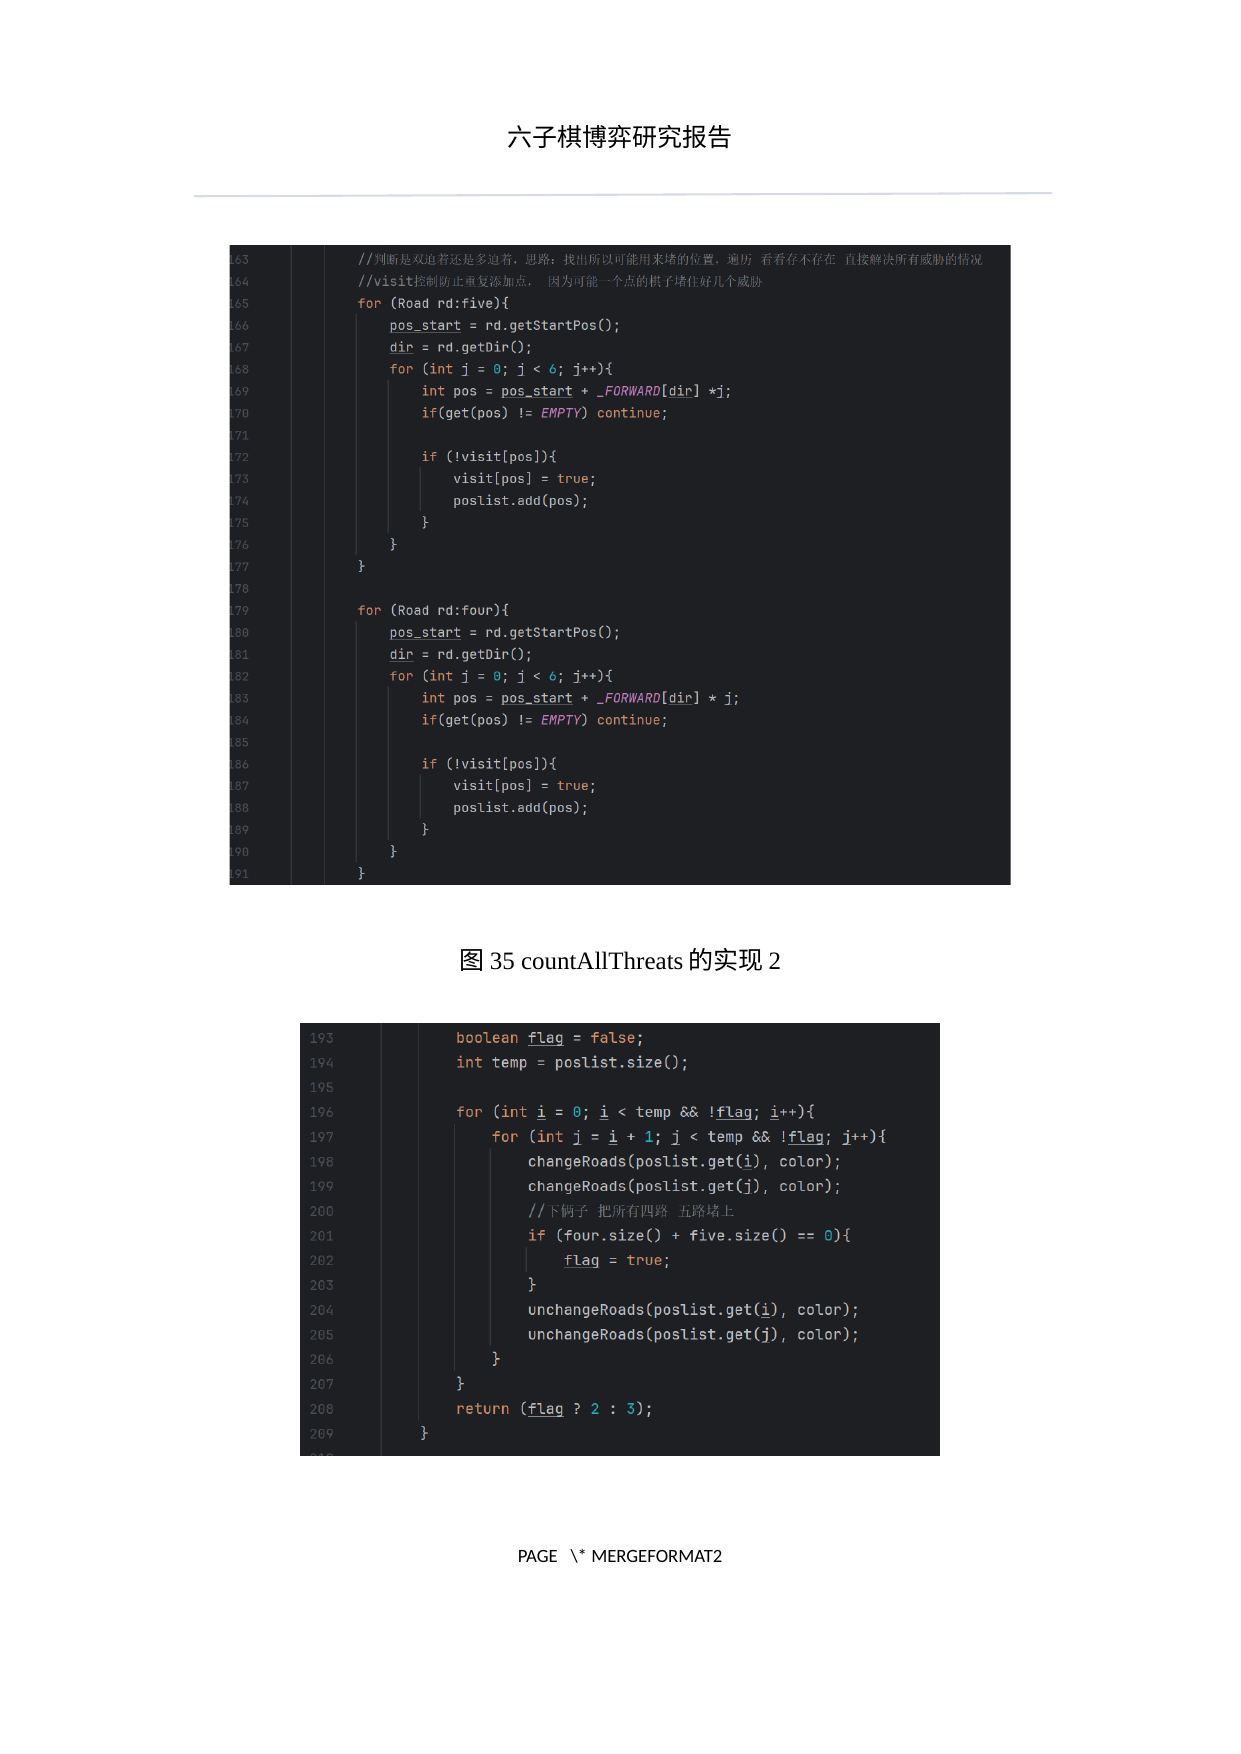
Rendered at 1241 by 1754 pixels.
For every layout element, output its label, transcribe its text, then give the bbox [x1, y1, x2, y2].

picture [229, 245, 1011, 885]
picture [300, 1023, 940, 1456]
text 图35 countAllThreats的实现2 [187, 926, 1053, 991]
